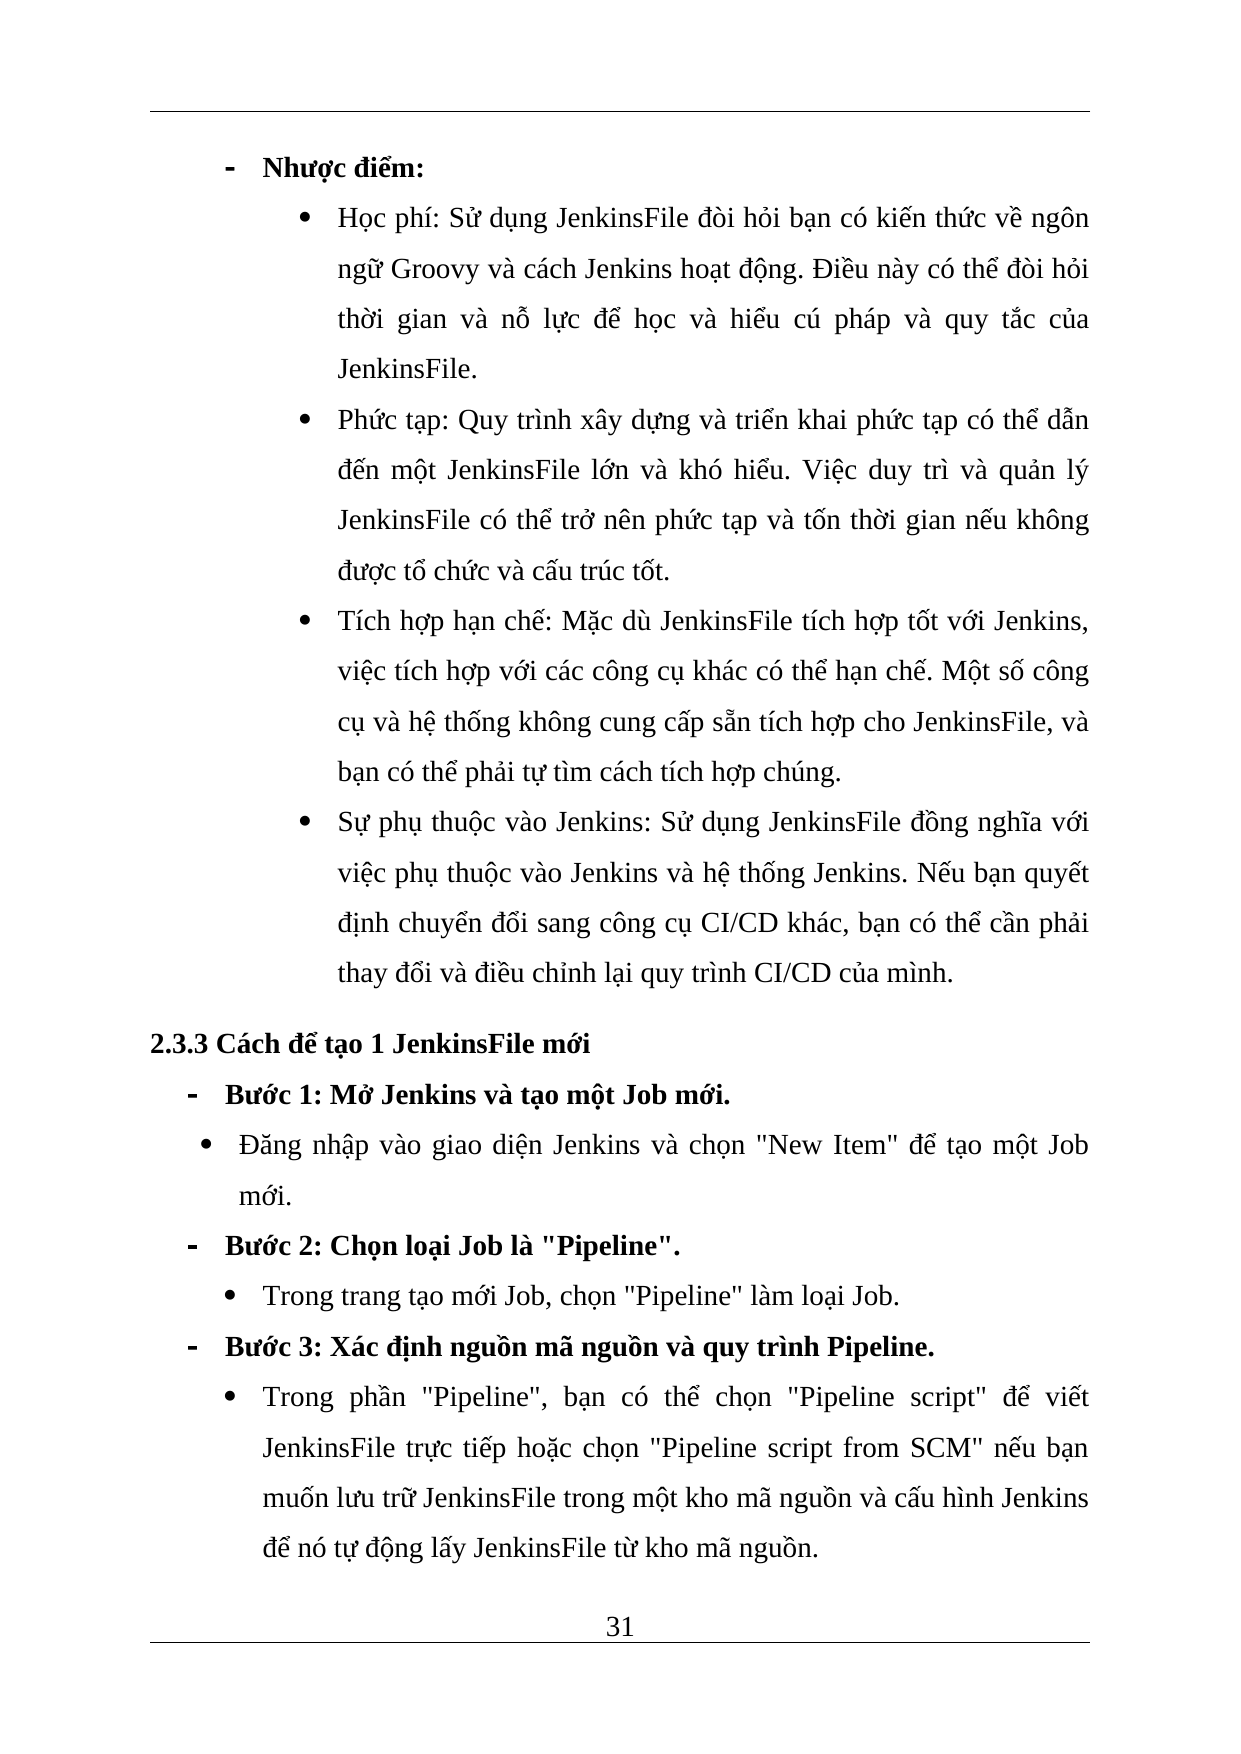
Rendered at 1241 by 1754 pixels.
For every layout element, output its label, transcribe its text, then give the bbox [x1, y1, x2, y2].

list Trong trang tạo mới Job, chọn "Pipeline" làm loại Job. [225, 301, 1090, 335]
list Bước 3: Xác định nguồn mã nguồn và quy trình Pipeline. [187, 352, 1090, 385]
picture [258, 821, 1057, 1557]
list Bước 2: Chọn loại Job là "Pipeline". [187, 251, 1090, 284]
list Nếu bạn chọn "Pipeline script", bạn có thể viết JenkinsFile trực tiếp trong trường "Script". Sử dụng cú pháp ngôn ngữ Groovy để định nghĩa các giai đoạn, bước và các yêu cầu của quy trình CI/CD. Ví dụ: [225, 654, 1090, 788]
list Bước 4: Viết JenkinsFile. [187, 603, 1090, 637]
list Trong phần "Pipeline", bạn có thể chọn "Pipeline script" để viết JenkinsFile trực tiếp hoặc chọn "Pipeline script from SCM" nếu bạn muốn lưu trữ JenkinsFile trong một kho mã nguồn và cấu hình Jenkins để nó tự động lấy JenkinsFile từ kho mã nguồn. [225, 402, 1090, 587]
list Đăng nhập vào giao diện Jenkins và chọn "New Item" để tạo một Job mới. [201, 150, 1090, 234]
